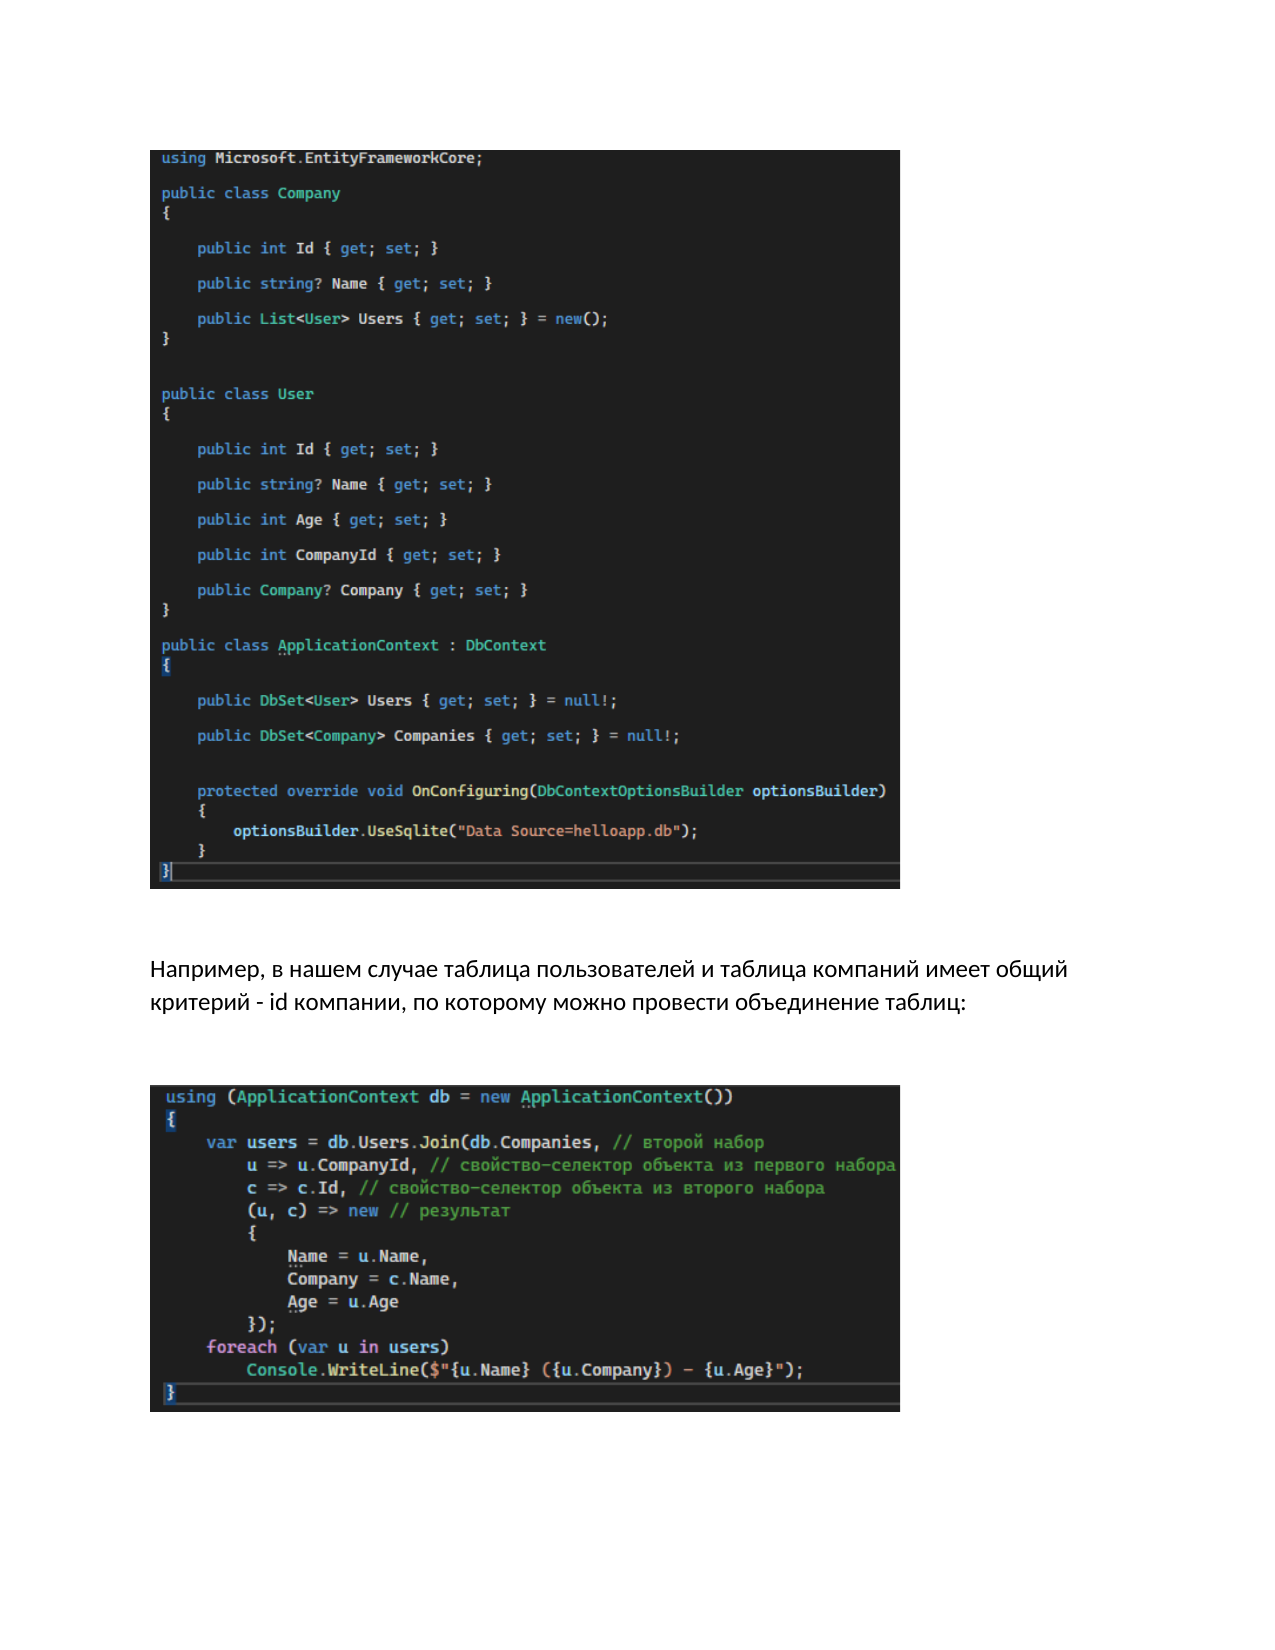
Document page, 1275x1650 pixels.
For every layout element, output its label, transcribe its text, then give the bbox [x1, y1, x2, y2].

picture [150, 150, 901, 889]
picture [150, 1085, 901, 1412]
text Например, в нашем случае таблица пользователей и таблица компаний имеет общий критерий - id компании, по которому можно провести объединение таблиц: [150, 953, 1125, 1016]
